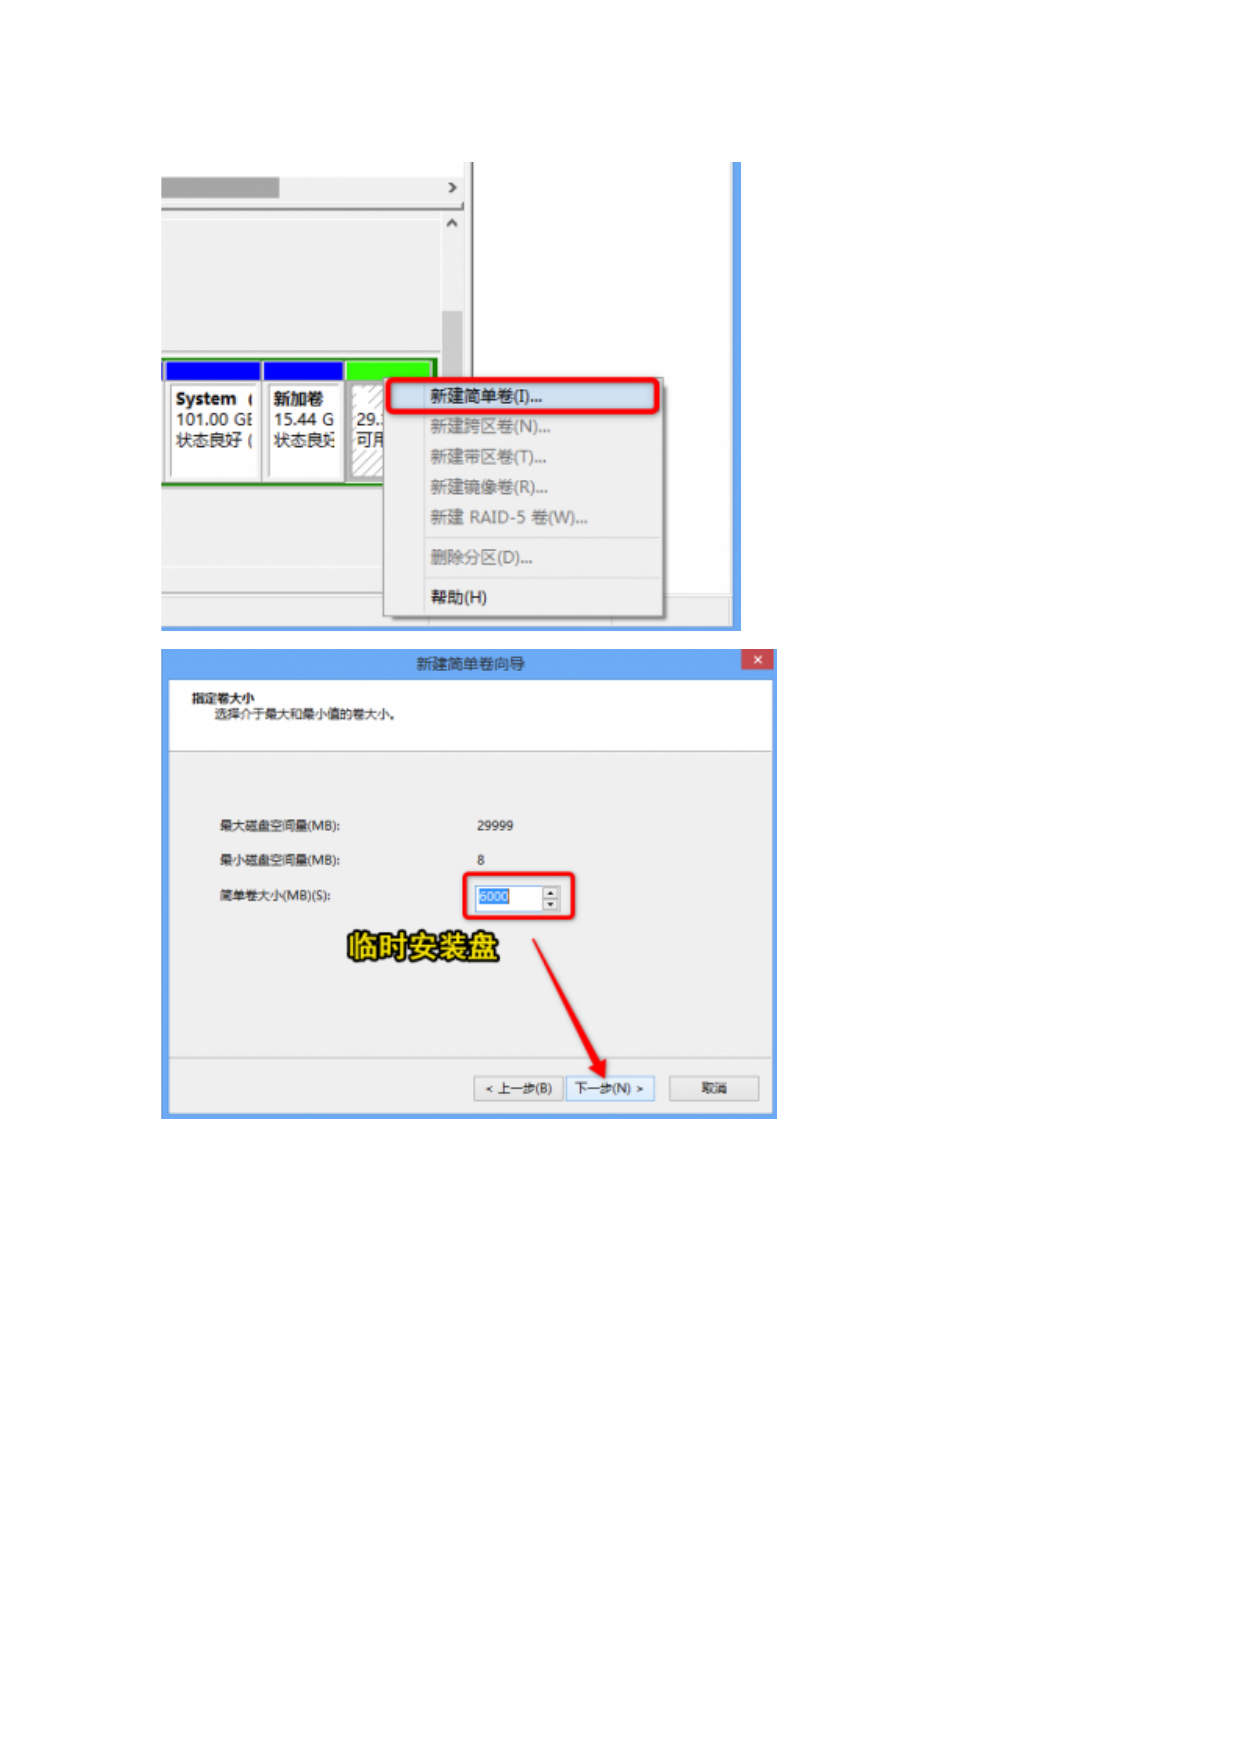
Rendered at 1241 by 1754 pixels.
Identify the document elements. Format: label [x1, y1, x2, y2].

table_header [161, 162, 1240, 1137]
picture [161, 649, 777, 1119]
picture [161, 162, 741, 631]
